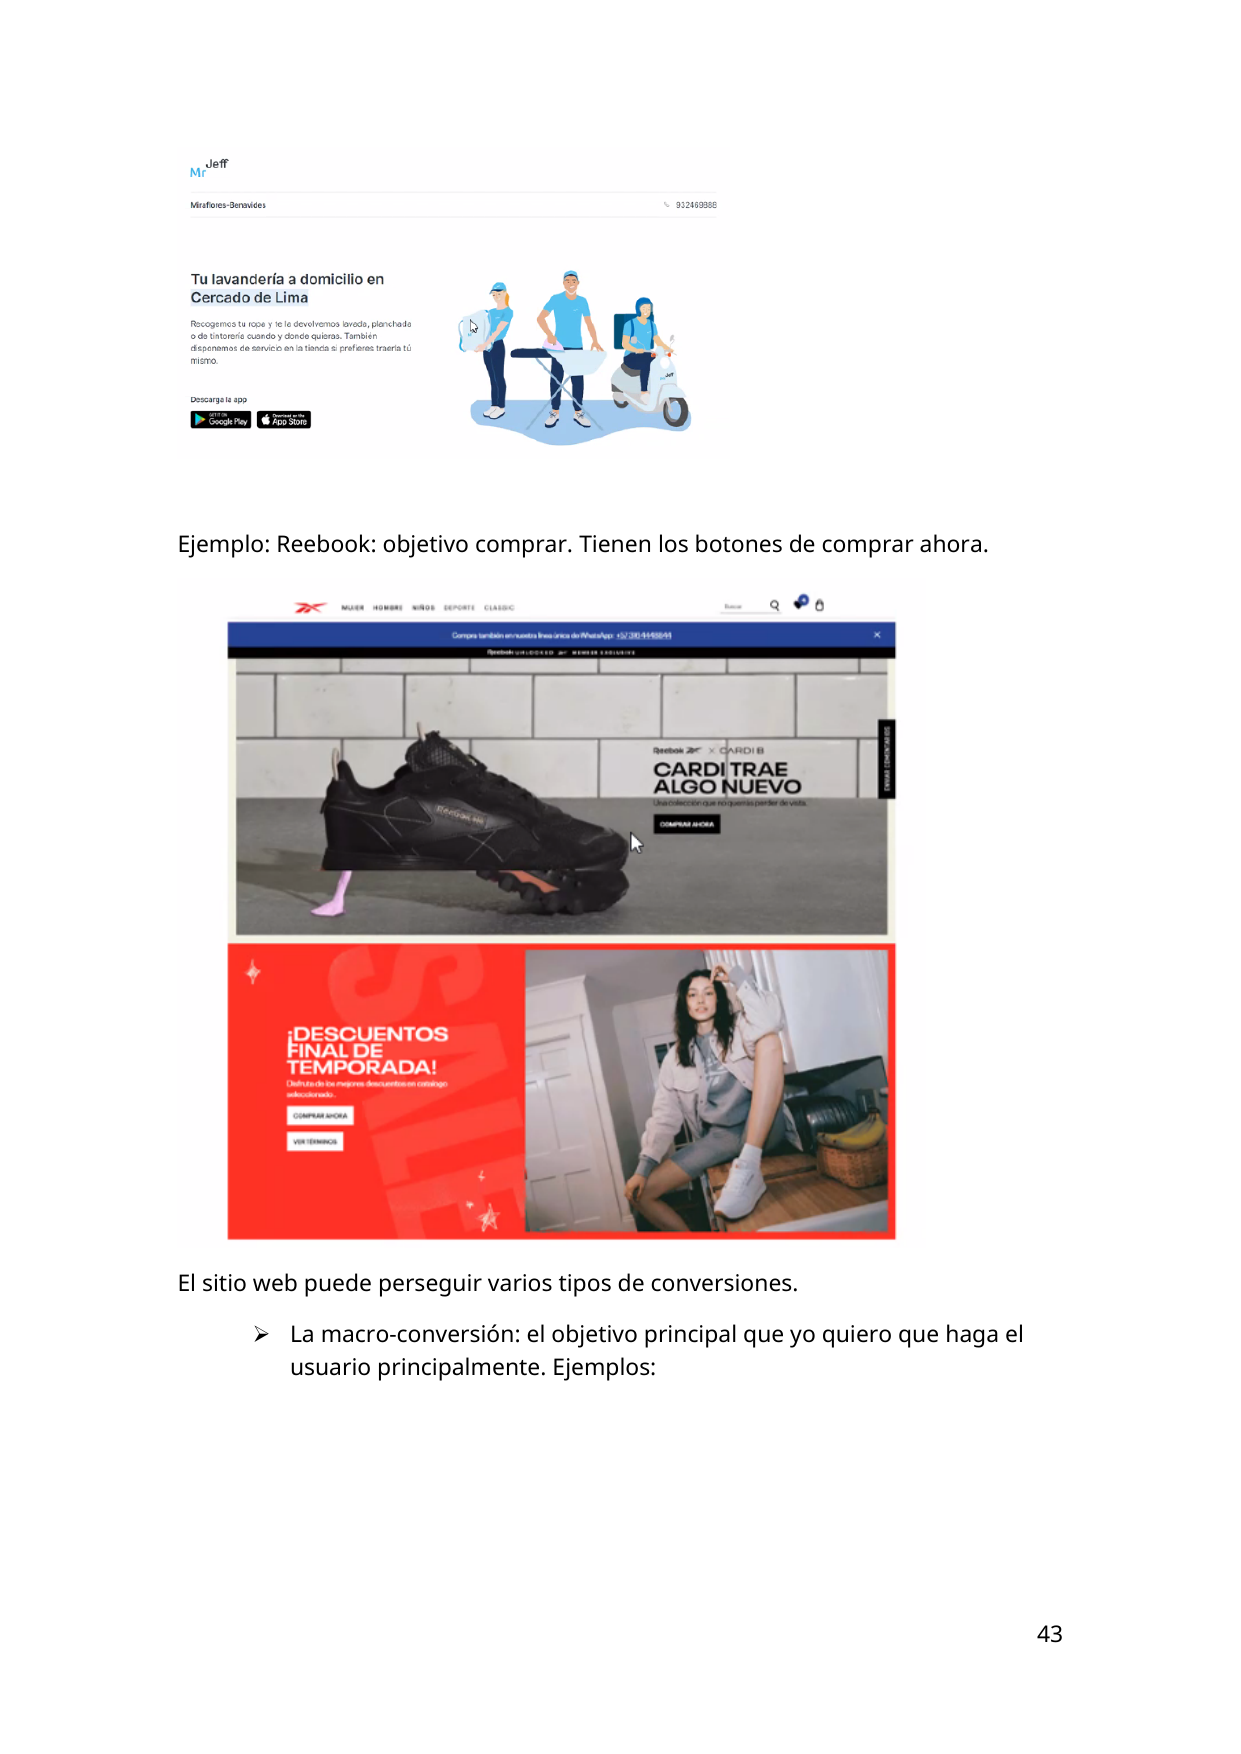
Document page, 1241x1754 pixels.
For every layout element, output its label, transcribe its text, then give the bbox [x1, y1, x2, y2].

text Ejemplo: Reebook: objetivo comprar. Tienen los botones de comprar ahora. [177, 528, 1063, 559]
list La macro-conversión: el objetivo principal que yo quiero que haga el usuario principalmente. Ejemplos: [252, 1318, 1063, 1383]
picture [177, 578, 927, 1248]
text El sitio web puede perseguir varios tipos de conversiones. [177, 1267, 1063, 1298]
picture [177, 147, 730, 459]
